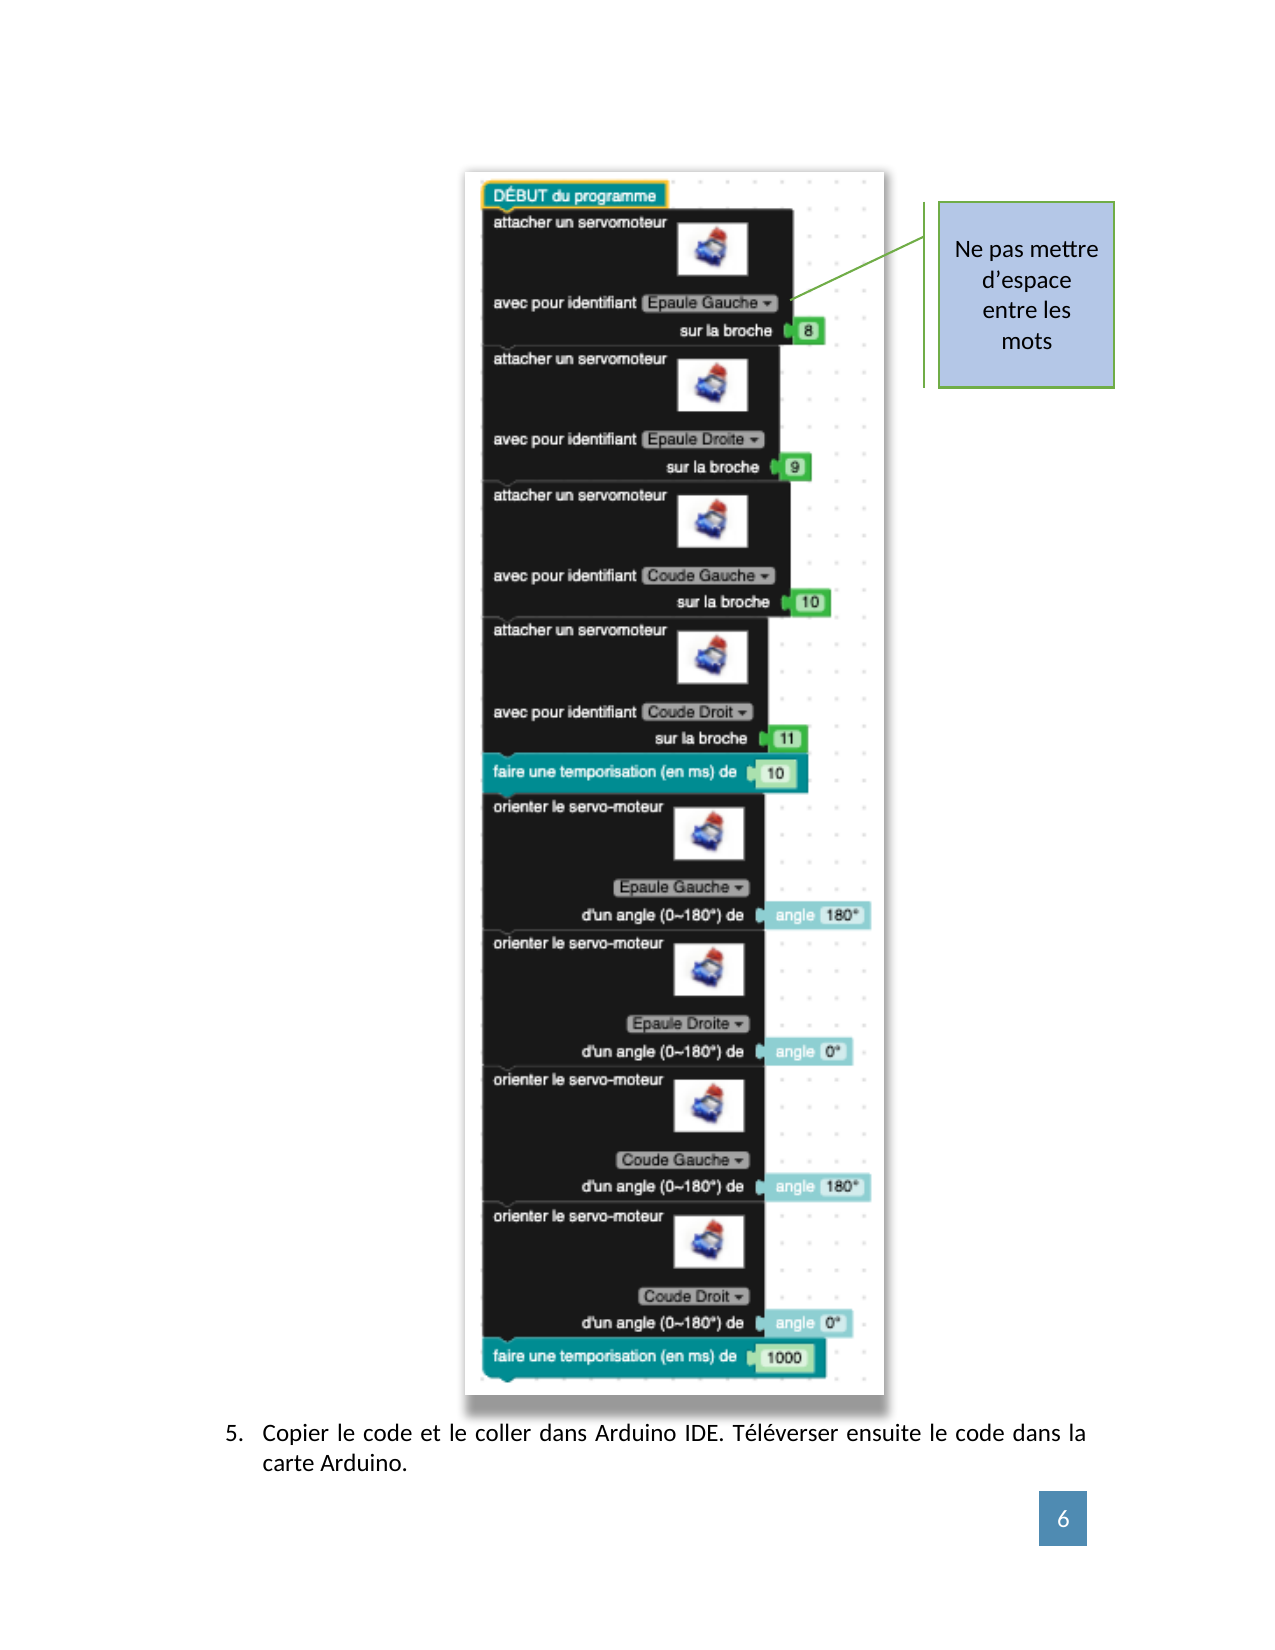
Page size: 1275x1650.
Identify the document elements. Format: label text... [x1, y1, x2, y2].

picture [465, 172, 884, 1395]
list Copier le code et le coller dans Arduino IDE. Téléverser ensuite le code dans la carte Arduino. [225, 1417, 1087, 1478]
